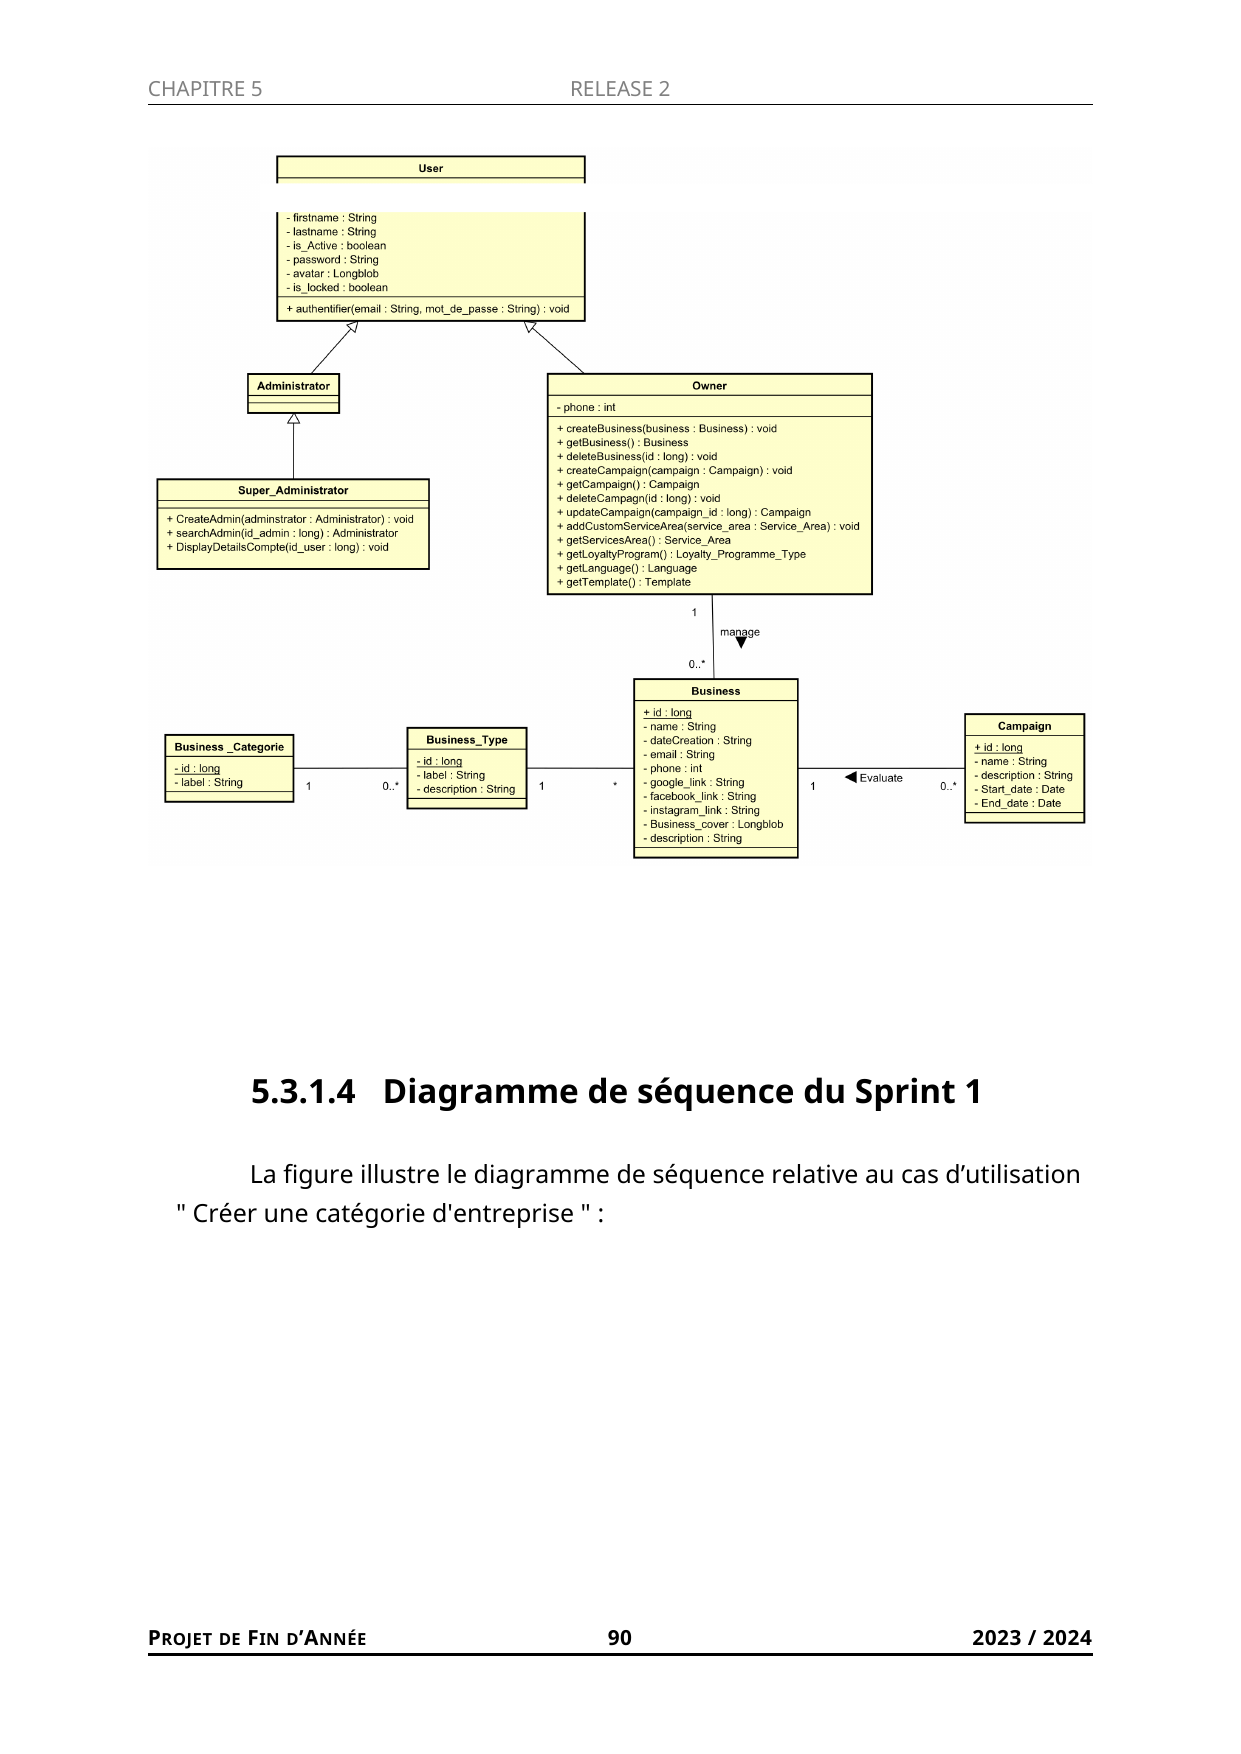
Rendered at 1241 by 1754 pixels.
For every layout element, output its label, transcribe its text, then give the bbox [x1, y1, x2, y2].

picture [148, 147, 1093, 866]
list Diagramme de séquence du Sprint 1 [251, 1068, 1093, 1113]
text La figure illustre le diagramme de séquence relative au cas d’utilisation " Créer une catégorie d'entreprise " : [176, 1157, 1093, 1230]
